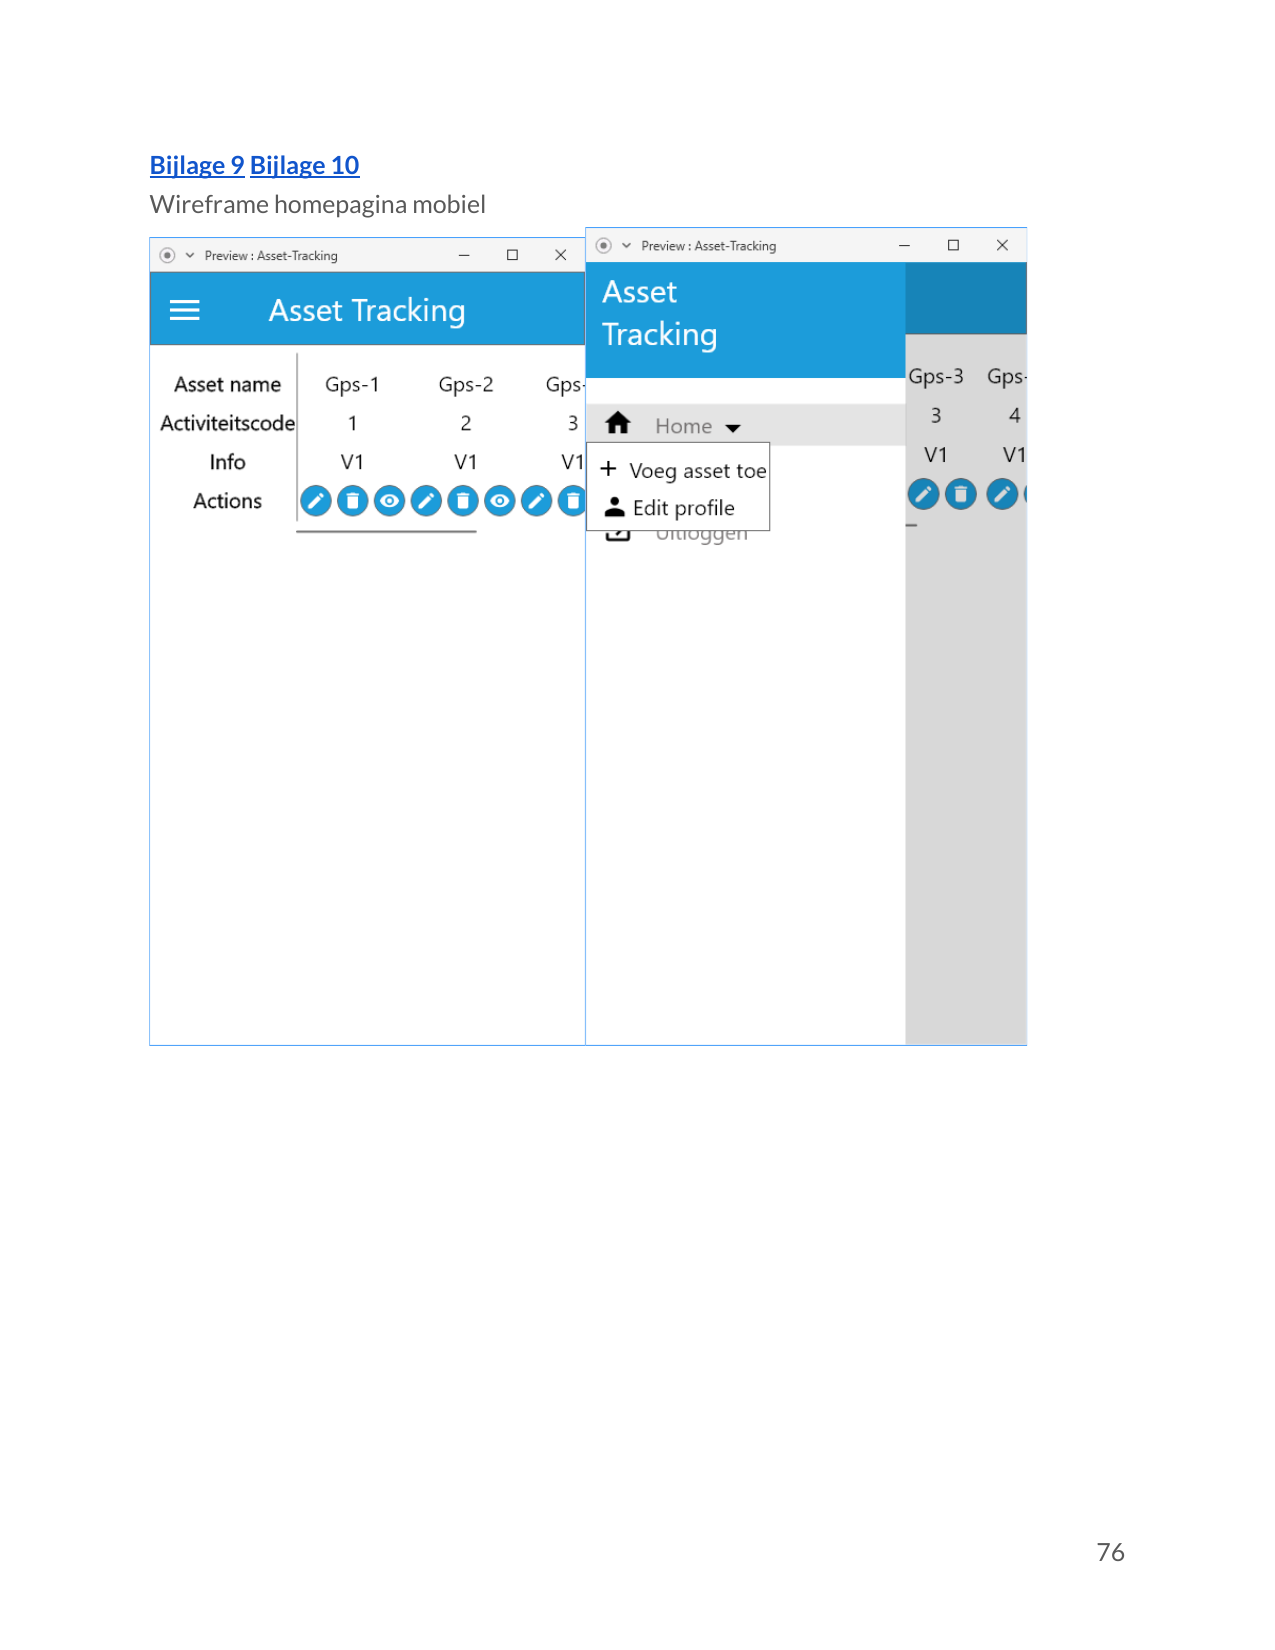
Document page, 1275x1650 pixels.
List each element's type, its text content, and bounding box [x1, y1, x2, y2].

subtitle Bijlage 9 Bijlage 10 [149, 150, 1125, 180]
text Wireframe homepagina mobiel [149, 189, 1125, 219]
picture [149, 227, 1028, 1046]
